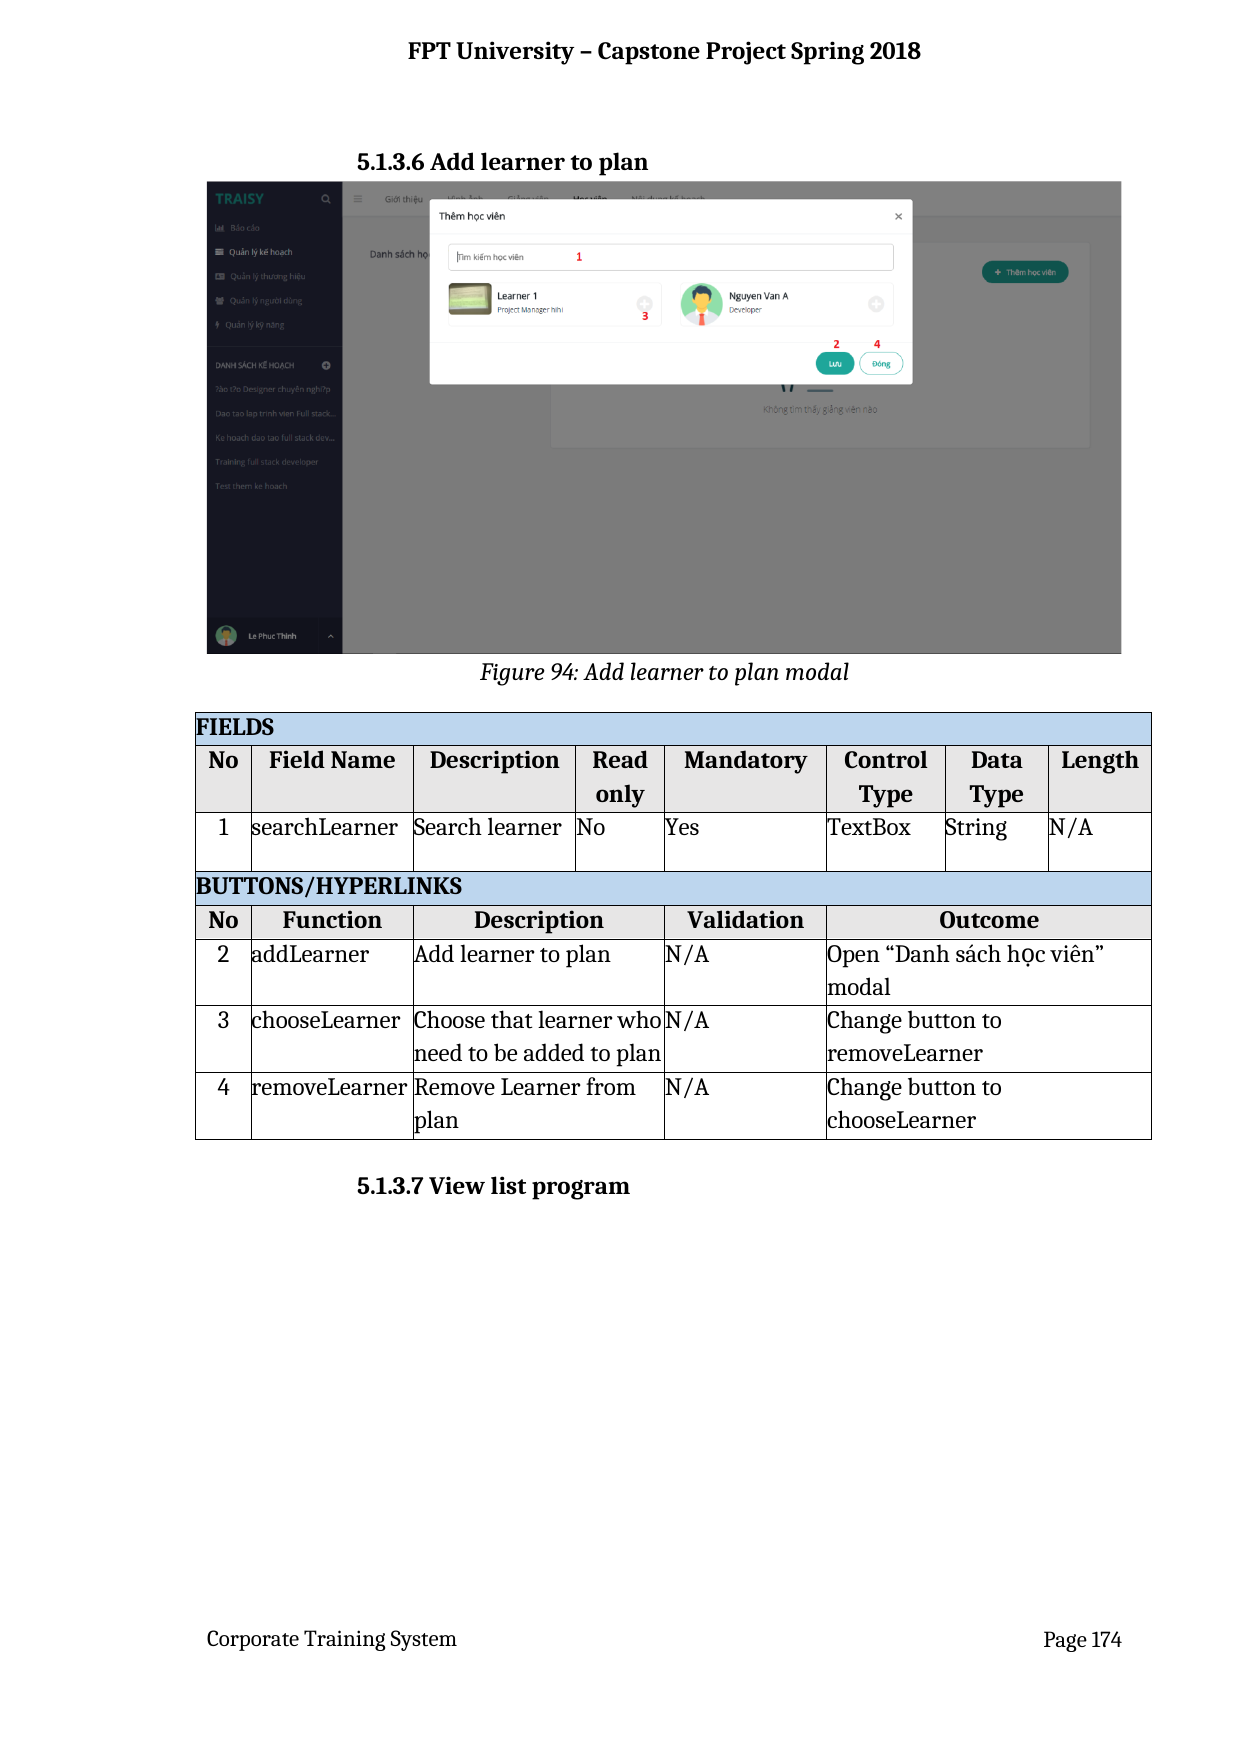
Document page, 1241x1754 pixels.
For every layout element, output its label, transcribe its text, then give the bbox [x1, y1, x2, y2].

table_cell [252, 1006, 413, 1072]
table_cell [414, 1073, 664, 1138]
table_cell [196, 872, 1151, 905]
subtitle 5.1.3.6 Add learner to plan [357, 148, 1124, 176]
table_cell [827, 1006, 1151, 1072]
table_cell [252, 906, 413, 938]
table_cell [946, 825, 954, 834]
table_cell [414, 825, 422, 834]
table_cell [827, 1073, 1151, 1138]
picture [206, 181, 1122, 654]
subtitle 5.1.3.7 View list program [357, 1172, 1124, 1200]
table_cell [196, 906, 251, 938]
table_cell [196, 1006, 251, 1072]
text Figure 94: Add learner to plan modal [207, 658, 1122, 687]
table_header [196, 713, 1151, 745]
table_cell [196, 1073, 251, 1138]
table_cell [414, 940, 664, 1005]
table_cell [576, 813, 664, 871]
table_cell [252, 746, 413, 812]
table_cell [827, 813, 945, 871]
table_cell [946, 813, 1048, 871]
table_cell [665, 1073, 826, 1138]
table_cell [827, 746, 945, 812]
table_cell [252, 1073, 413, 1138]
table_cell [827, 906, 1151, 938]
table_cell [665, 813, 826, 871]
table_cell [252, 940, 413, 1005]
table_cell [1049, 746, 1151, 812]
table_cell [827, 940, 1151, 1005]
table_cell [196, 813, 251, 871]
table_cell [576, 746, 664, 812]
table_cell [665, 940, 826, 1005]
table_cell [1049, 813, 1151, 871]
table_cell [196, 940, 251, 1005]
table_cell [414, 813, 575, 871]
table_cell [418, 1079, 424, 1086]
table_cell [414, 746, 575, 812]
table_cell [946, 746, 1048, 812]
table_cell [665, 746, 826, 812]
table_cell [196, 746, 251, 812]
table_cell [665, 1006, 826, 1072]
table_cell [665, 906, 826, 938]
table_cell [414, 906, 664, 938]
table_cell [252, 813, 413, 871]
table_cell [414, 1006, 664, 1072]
